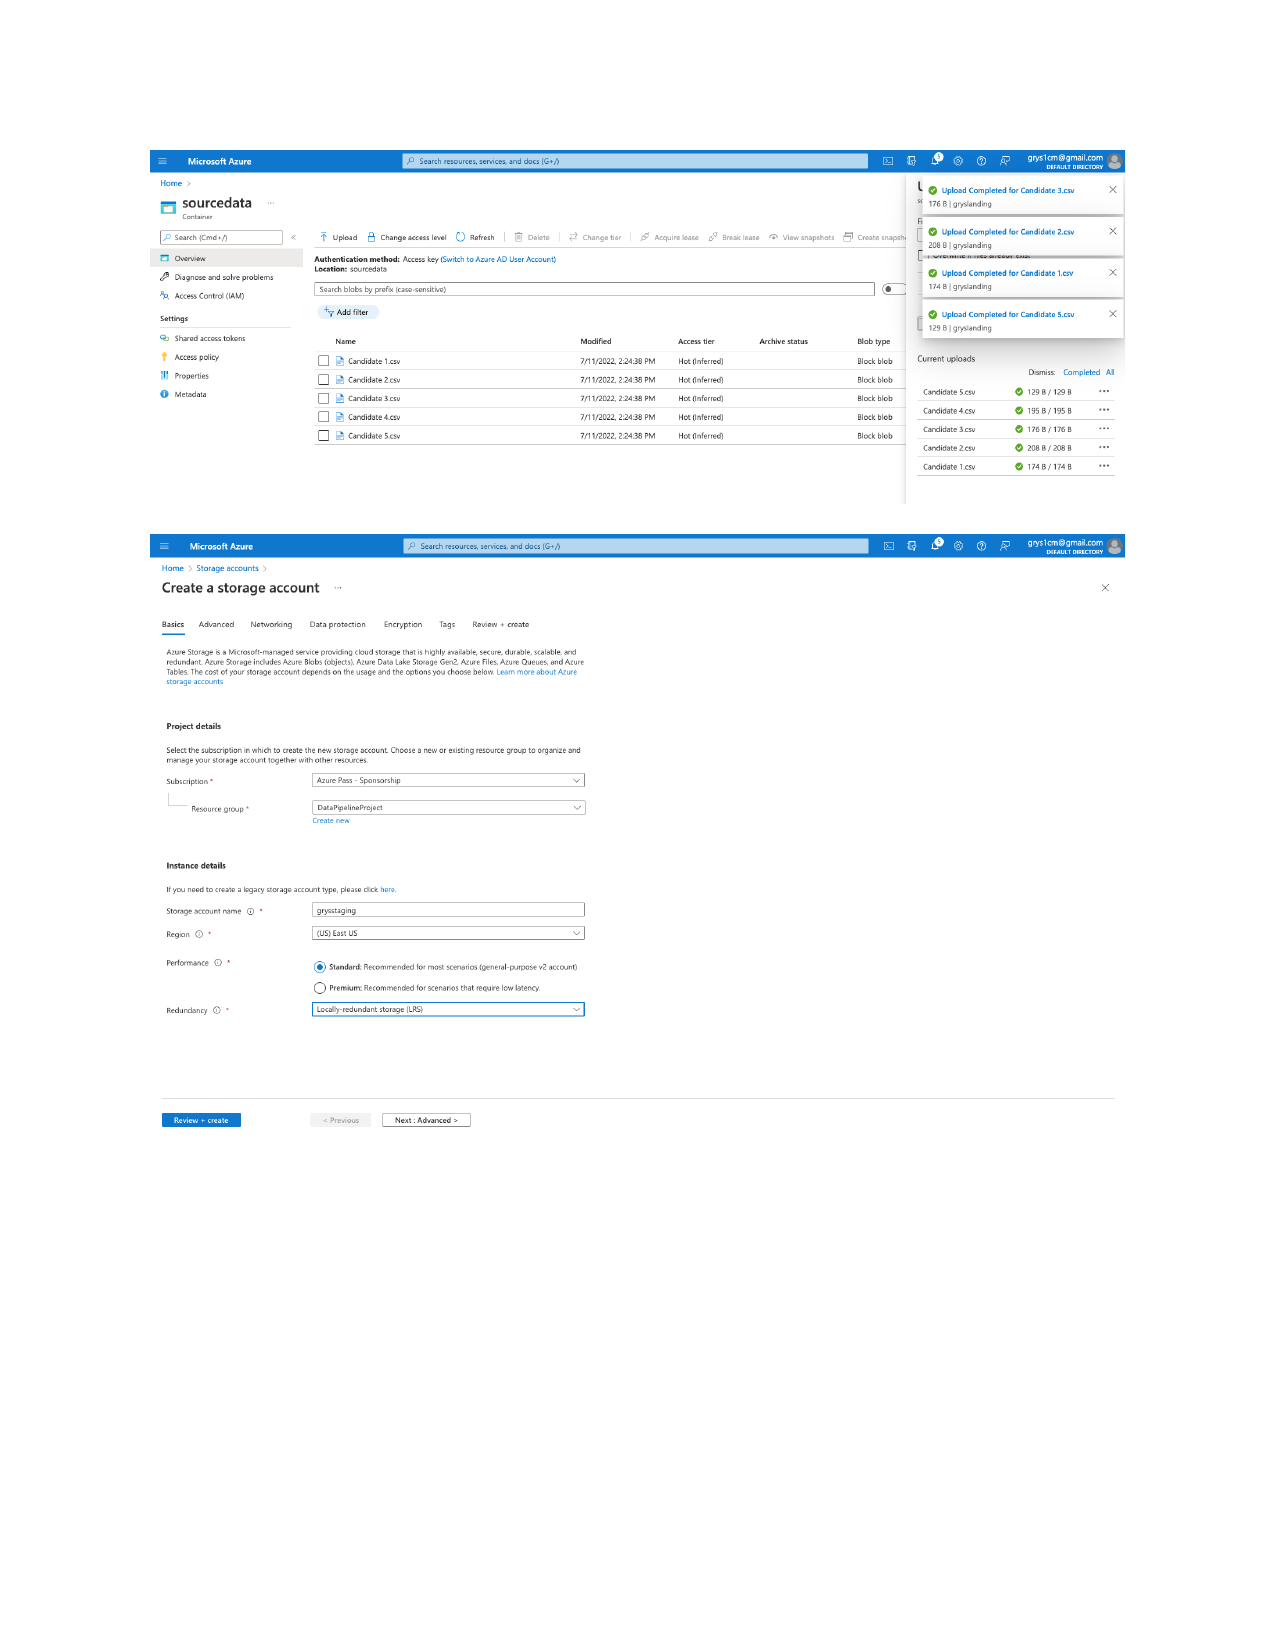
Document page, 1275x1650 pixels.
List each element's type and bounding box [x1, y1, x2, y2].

picture [150, 150, 1125, 504]
picture [150, 534, 1125, 1144]
